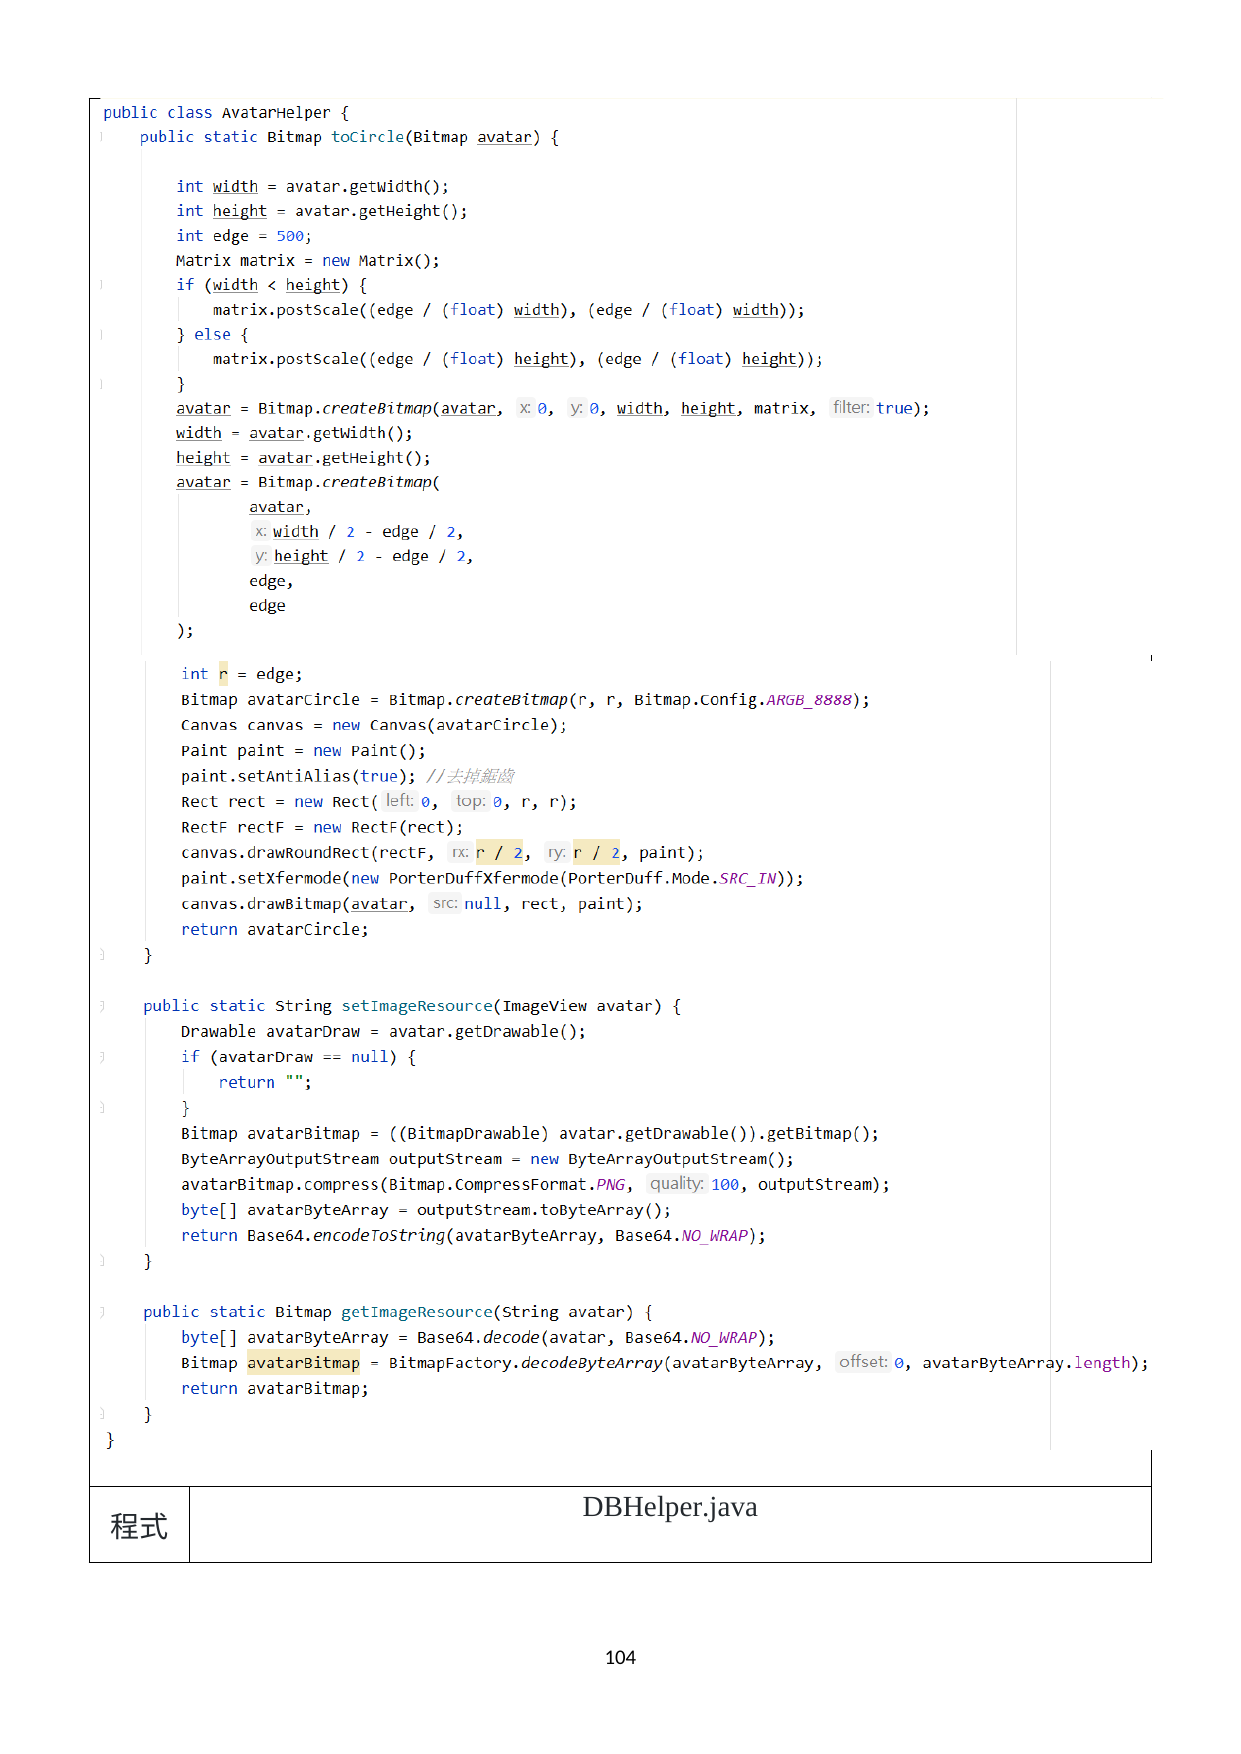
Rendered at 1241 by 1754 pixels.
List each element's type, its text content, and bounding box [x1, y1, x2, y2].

table_cell DBHelper.java [190, 1487, 1151, 1562]
table_cell 程式名稱 [90, 1487, 189, 1562]
picture [100, 98, 1164, 655]
picture [100, 661, 1164, 1450]
table_cell [90, 99, 1151, 1486]
